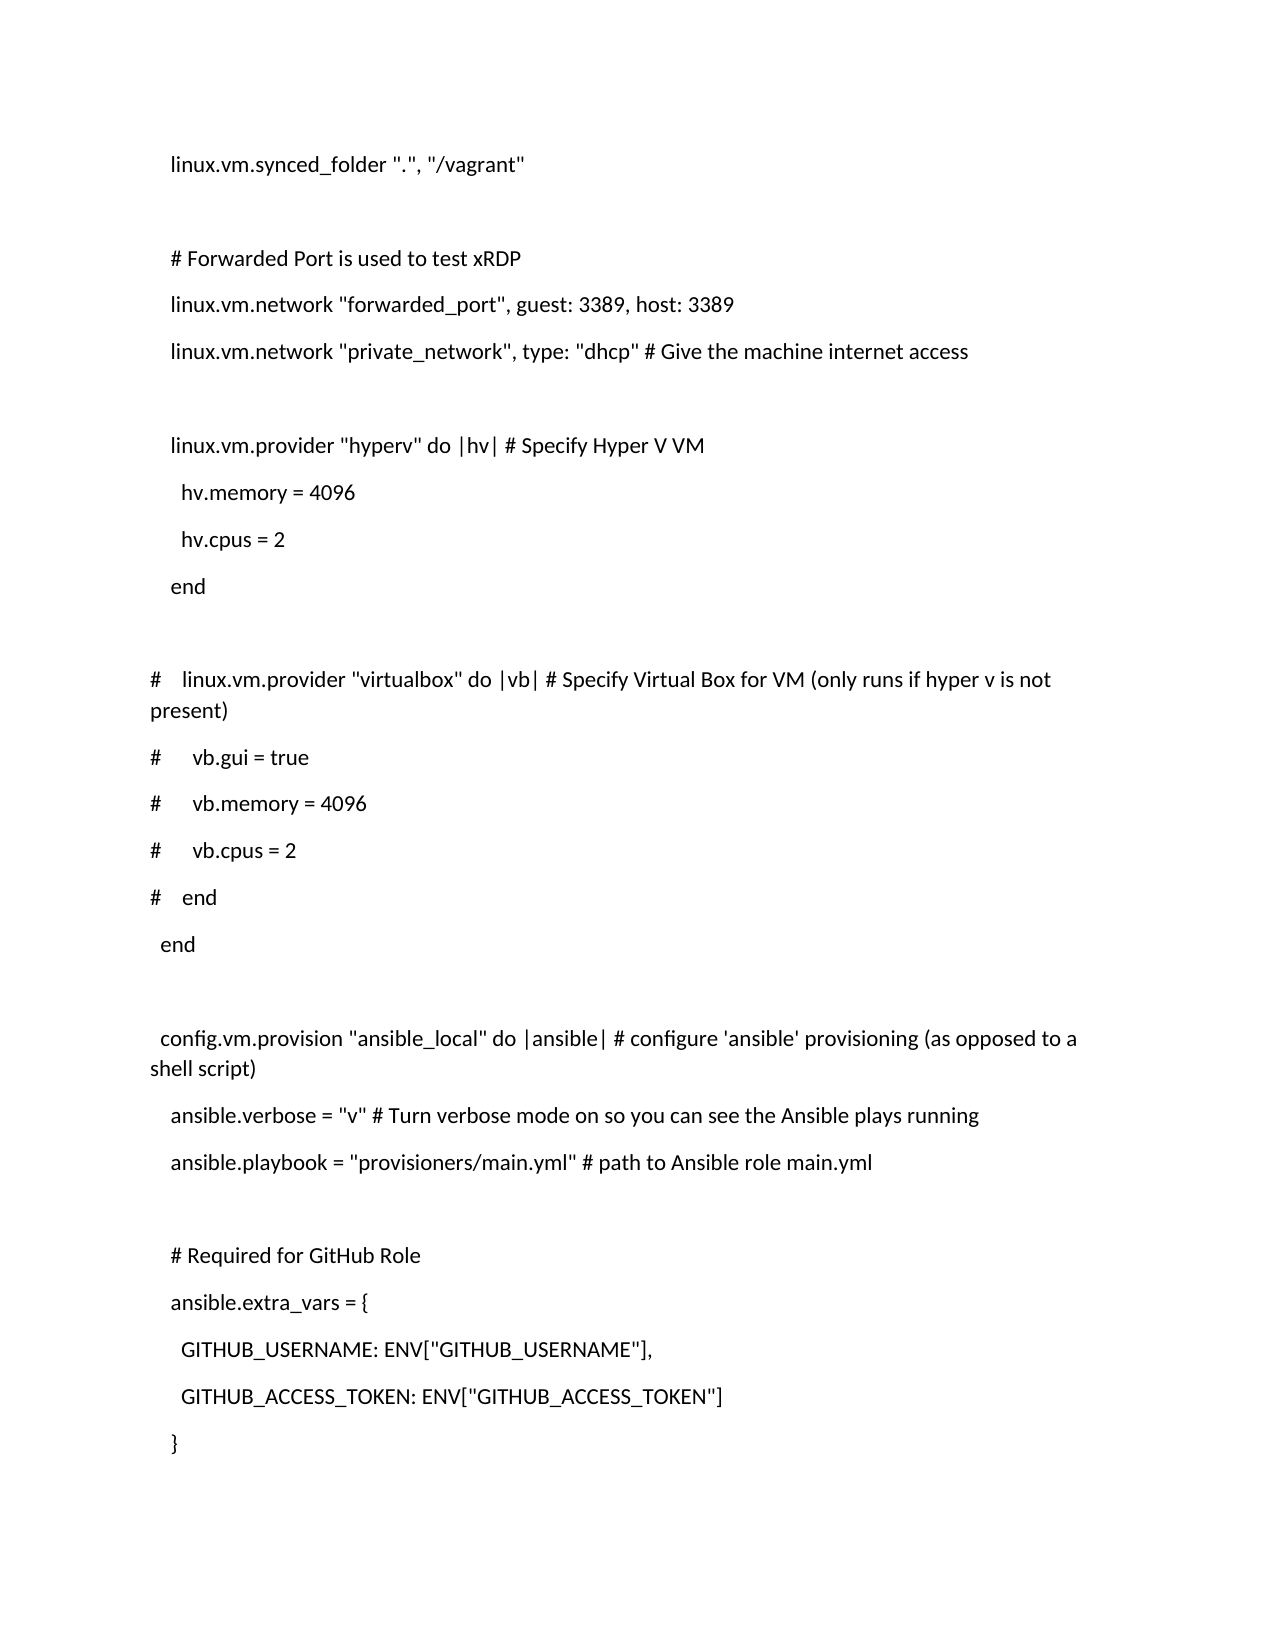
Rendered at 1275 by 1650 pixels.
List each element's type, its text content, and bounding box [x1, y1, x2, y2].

text hv.memory = 4096 [150, 478, 1125, 506]
text # vb.cpus = 2 [150, 836, 1125, 864]
text GITHUB_ACCESS_TOKEN: ENV["GITHUB_ACCESS_TOKEN"] [150, 1382, 1125, 1410]
text # end [150, 883, 1125, 911]
text ansible.extra_vars = { [150, 1288, 1125, 1317]
text hv.cpus = 2 [150, 525, 1125, 553]
text # vb.memory = 4096 [150, 789, 1125, 818]
text linux.vm.synced_folder ".", "/vagrant" [150, 150, 1125, 178]
text # Forwarded Port is used to test xRDP [150, 244, 1125, 272]
text end [150, 930, 1125, 958]
text # vb.gui = true [150, 743, 1125, 771]
text end [150, 572, 1125, 600]
text ansible.verbose = "v" # Turn verbose mode on so you can see the Ansible plays running [150, 1101, 1125, 1129]
text config.vm.provision "ansible_local" do |ansible| # configure 'ansible' provisioning (as opposed to a shell script) [150, 1024, 1125, 1082]
text # linux.vm.provider "virtualbox" do |vb| # Specify Virtual Box for VM (only runs if hyper v is not present) [150, 666, 1125, 724]
text linux.vm.provider "hyperv" do |hv| # Specify Hyper V VM [150, 431, 1125, 459]
text linux.vm.network "private_network", type: "dhcp" # Give the machine internet access [150, 337, 1125, 366]
text linux.vm.network "forwarded_port", guest: 3389, host: 3389 [150, 291, 1125, 319]
text GITHUB_USERNAME: ENV["GITHUB_USERNAME"], [150, 1335, 1125, 1363]
text } [150, 1429, 1125, 1457]
text # Required for GitHub Role [150, 1242, 1125, 1270]
text ansible.playbook = "provisioners/main.yml" # path to Ansible role main.yml [150, 1148, 1125, 1176]
